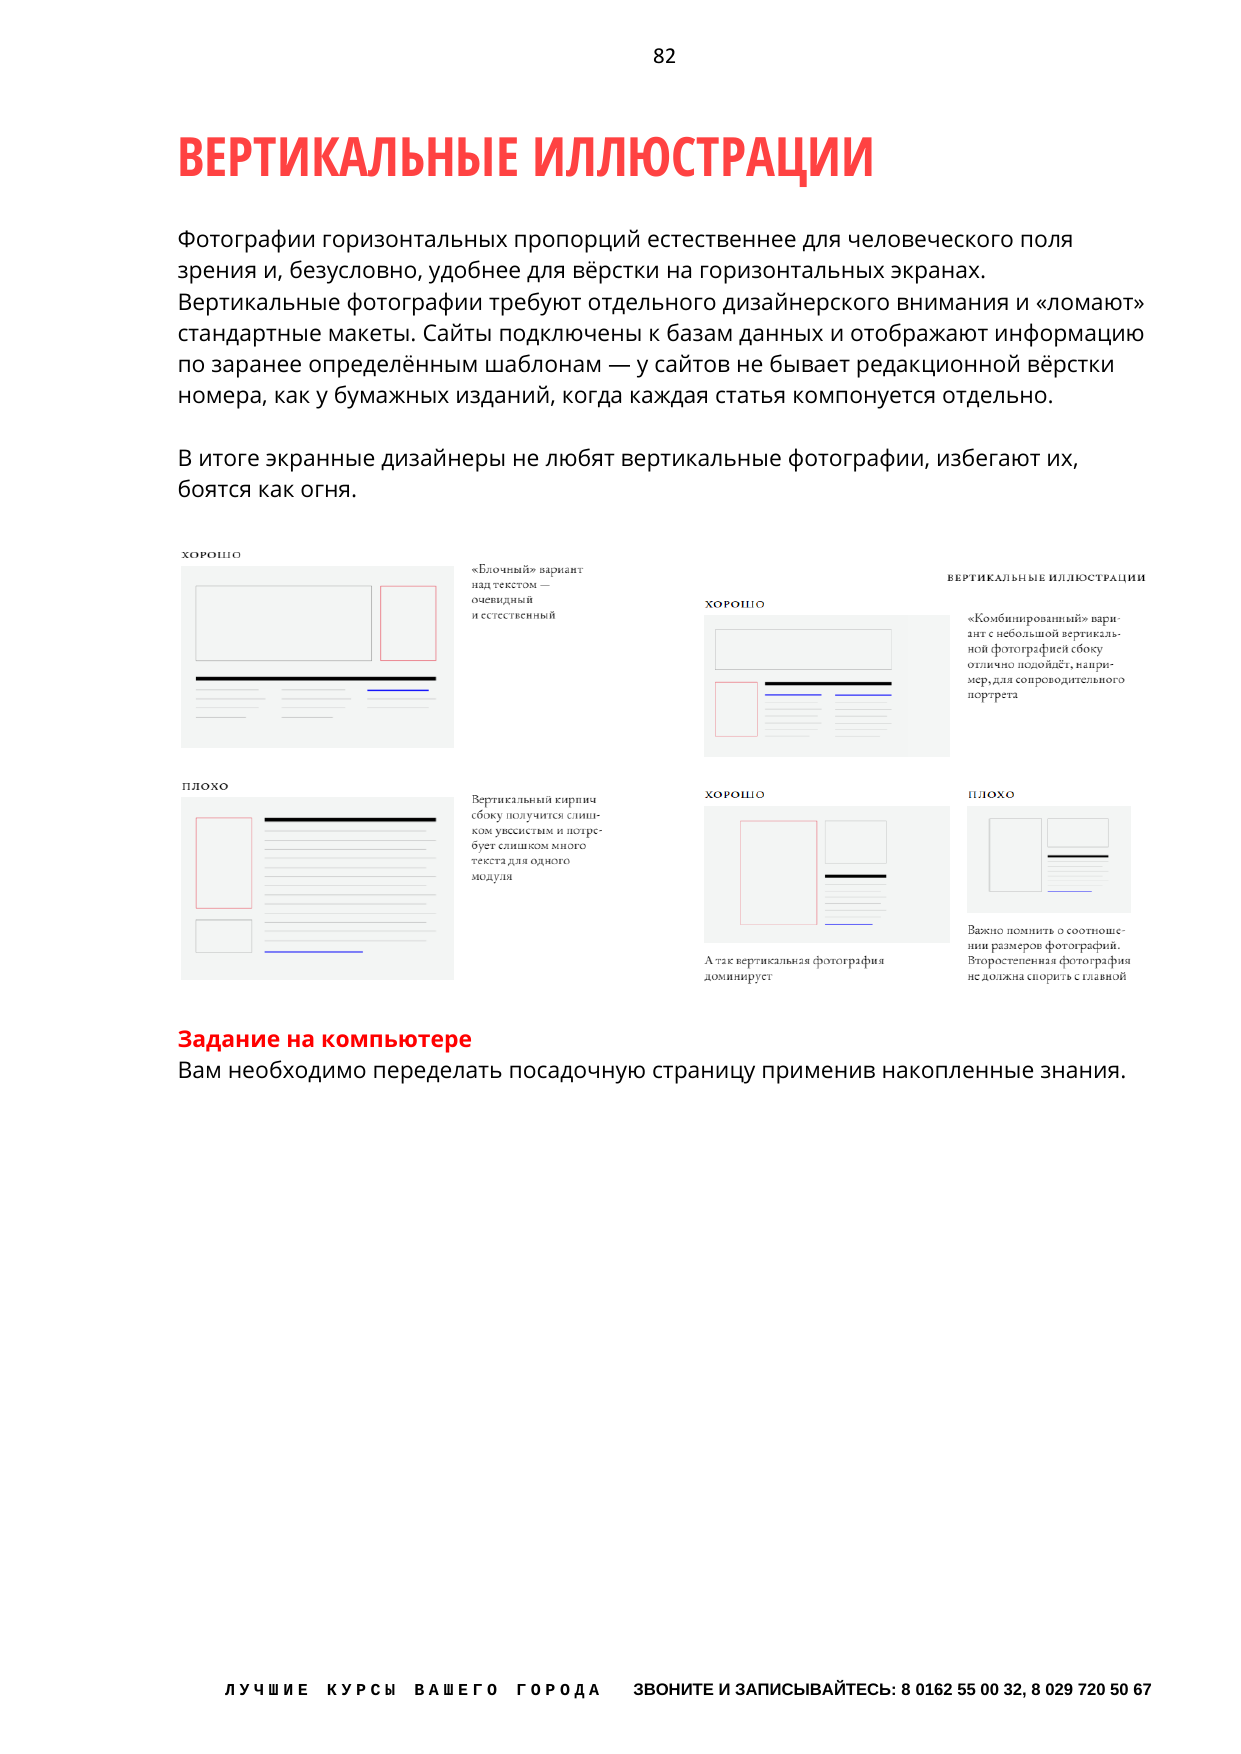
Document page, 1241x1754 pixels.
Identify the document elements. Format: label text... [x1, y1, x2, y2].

picture [177, 535, 1162, 992]
text Вам необходимо переделать посадочную страницу применив накопленные знания. [177, 1054, 1152, 1086]
text ВЕРТИКАЛЬНЫЕ ИЛЛЮСТРАЦИИ [177, 118, 1152, 192]
text В итоге экранные дизайнеры не любят вертикальные фотографии, избегают их, боятся как огня. [177, 442, 1152, 504]
text Фотографии горизонтальных пропорций естественнее для человеческого поля зрения и, безусловно, удобнее для вёрстки на горизонтальных экранах. Вертикальные фотографии требуют отдельного дизайнерского внимания и «ломают» стандартные макеты. Сайты подключены к базам данных и отображают информацию по заранее определённым шаблонам — у сайтов не бывает редакционной вёрстки номера, как у бумажных изданий, когда каждая статья компонуется отдельно. [177, 223, 1152, 411]
text Задание на компьютере [177, 1023, 1152, 1054]
